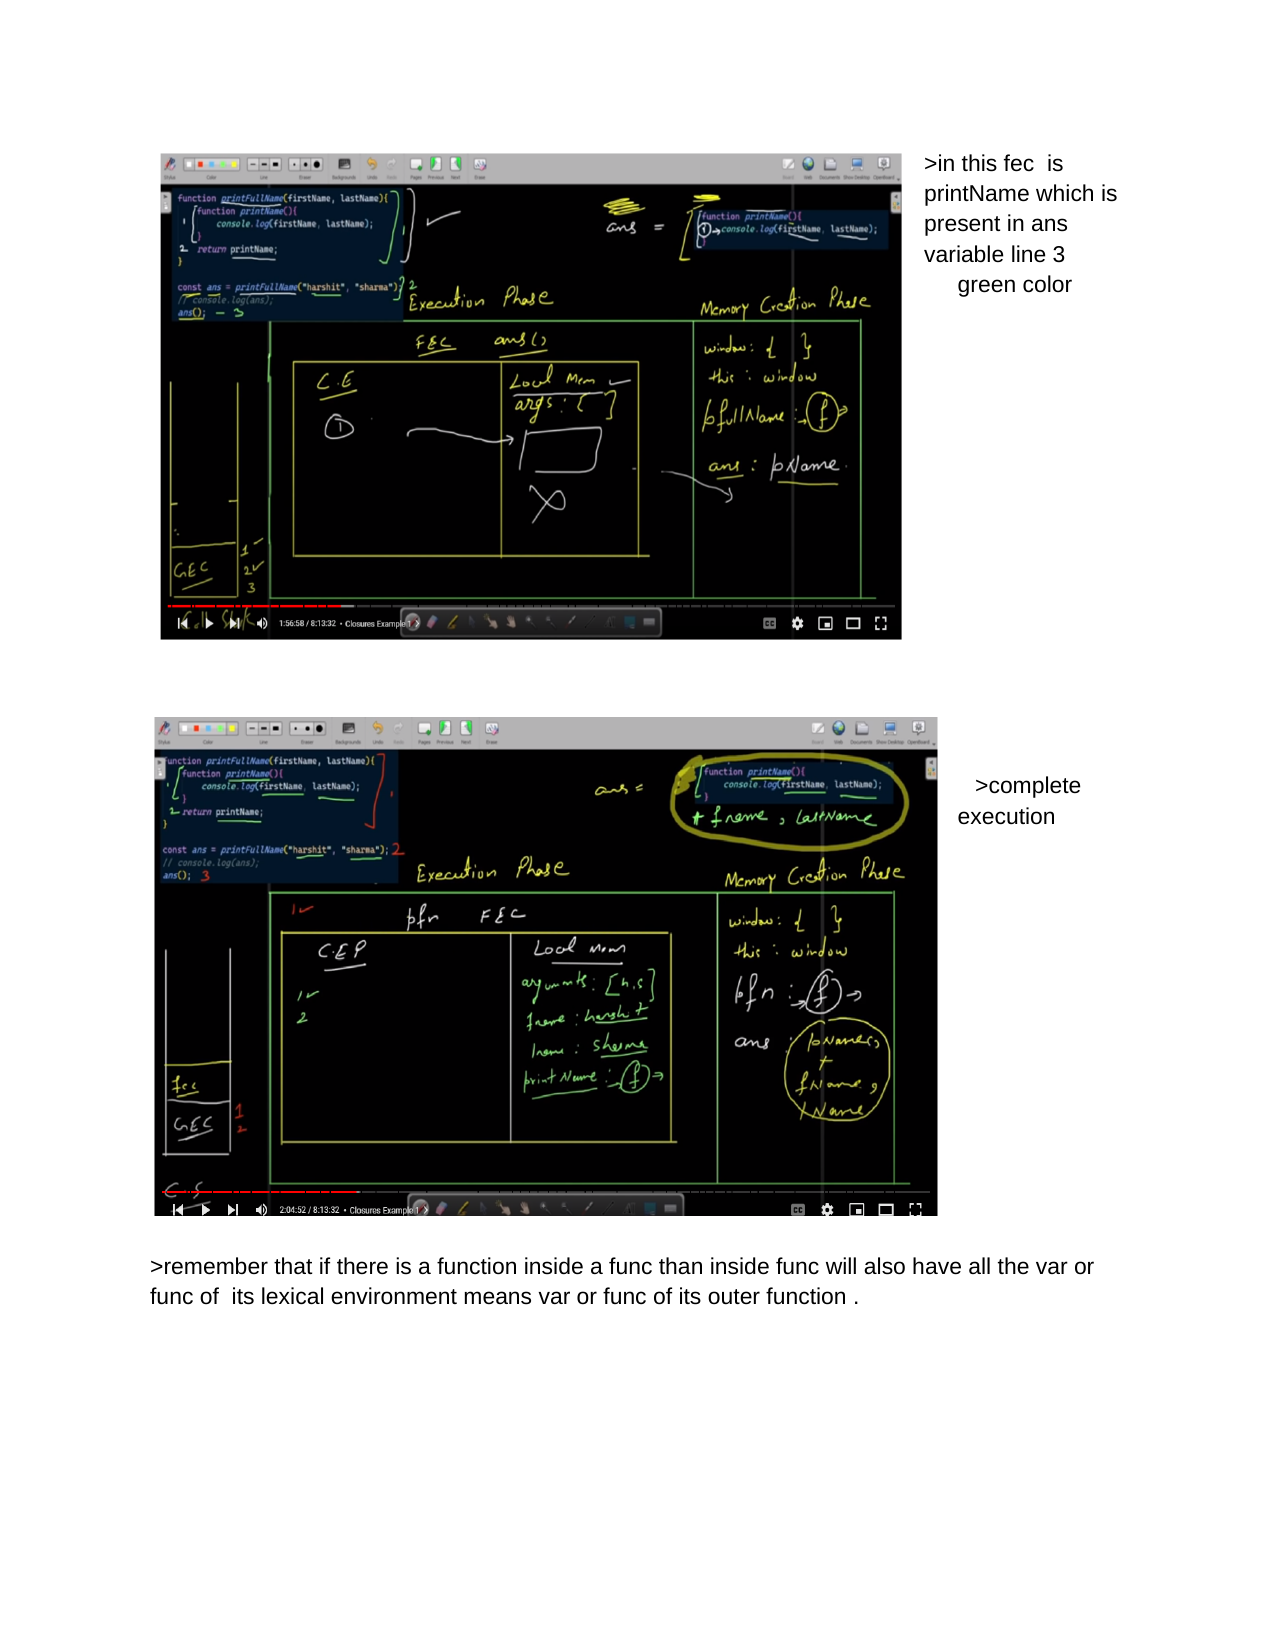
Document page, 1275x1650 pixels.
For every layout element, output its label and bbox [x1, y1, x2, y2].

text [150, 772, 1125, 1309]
picture [150, 712, 939, 1216]
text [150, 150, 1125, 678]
picture [150, 150, 906, 644]
